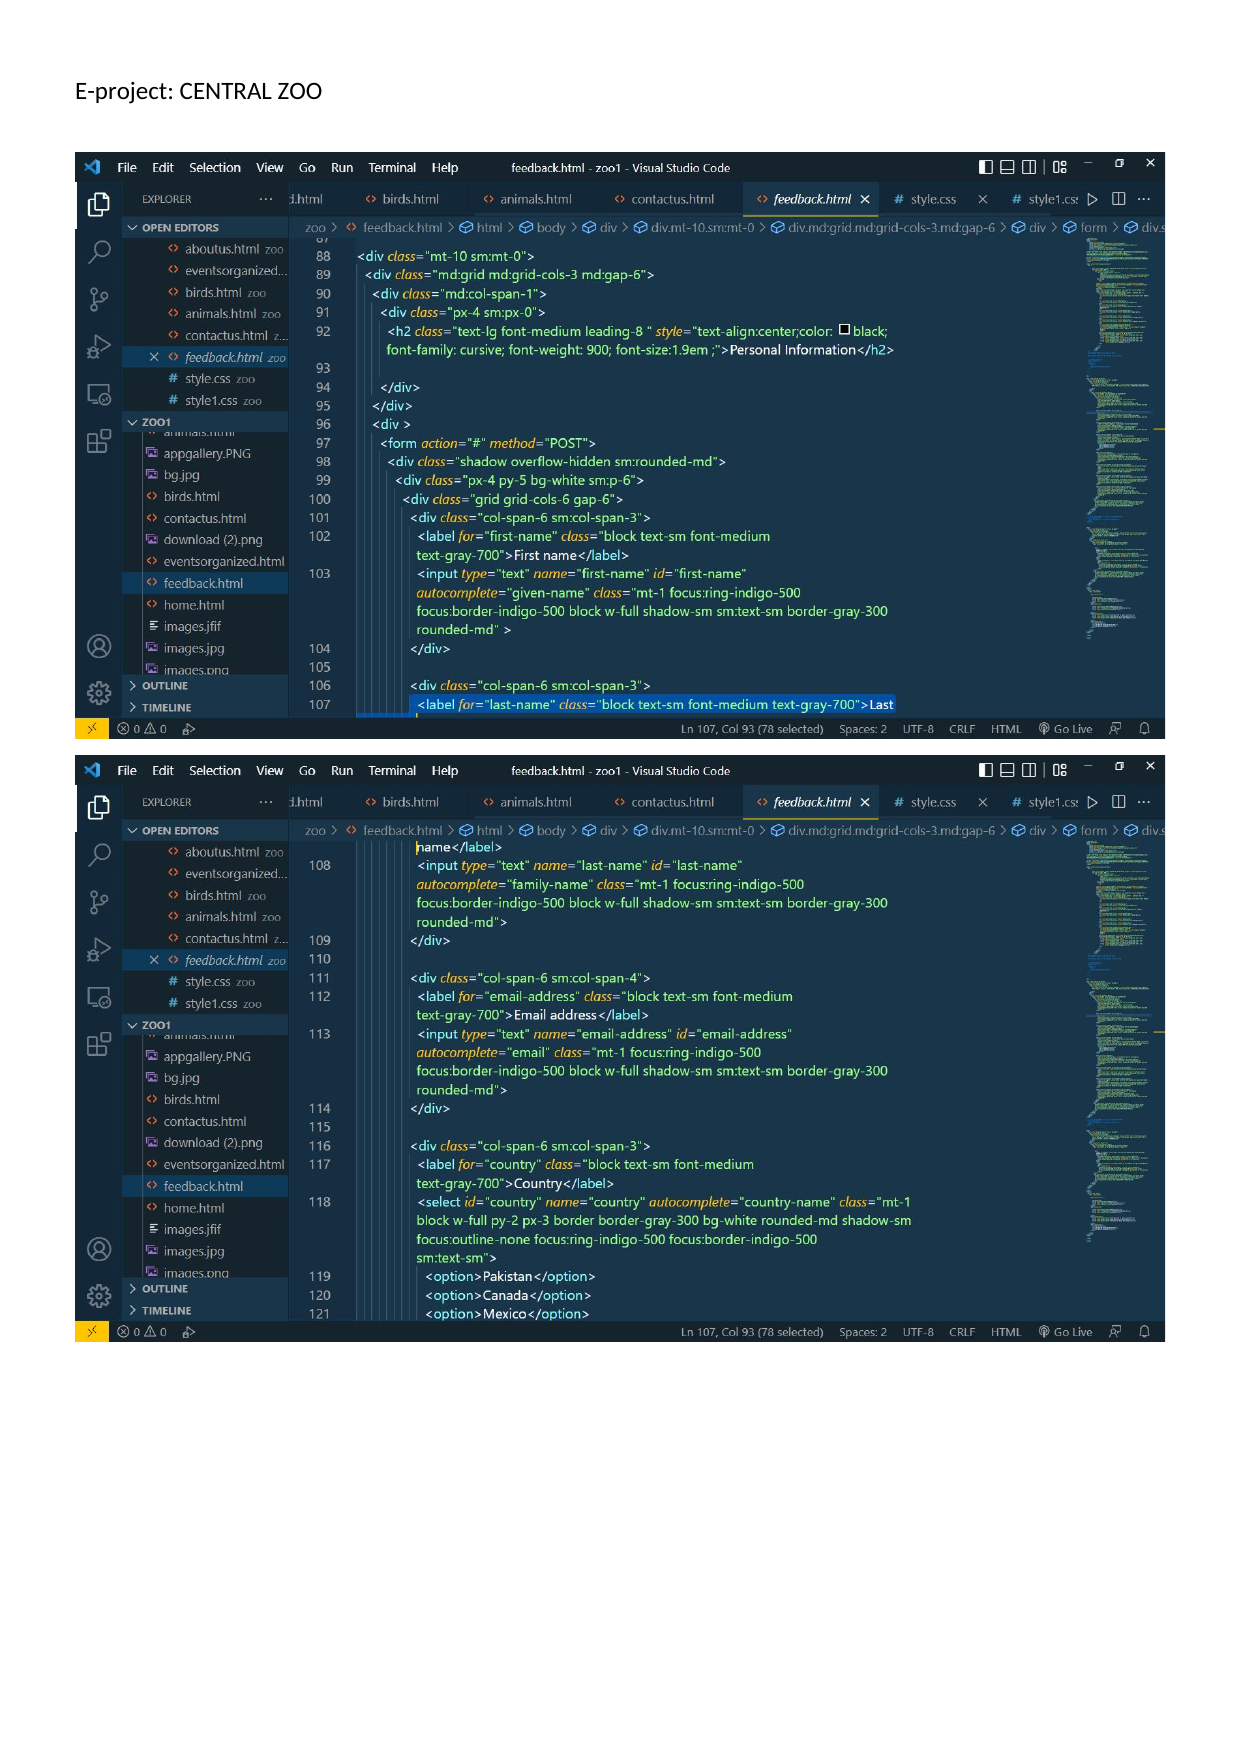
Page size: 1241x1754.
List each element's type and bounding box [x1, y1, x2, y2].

picture [75, 152, 1166, 739]
picture [75, 755, 1166, 1342]
